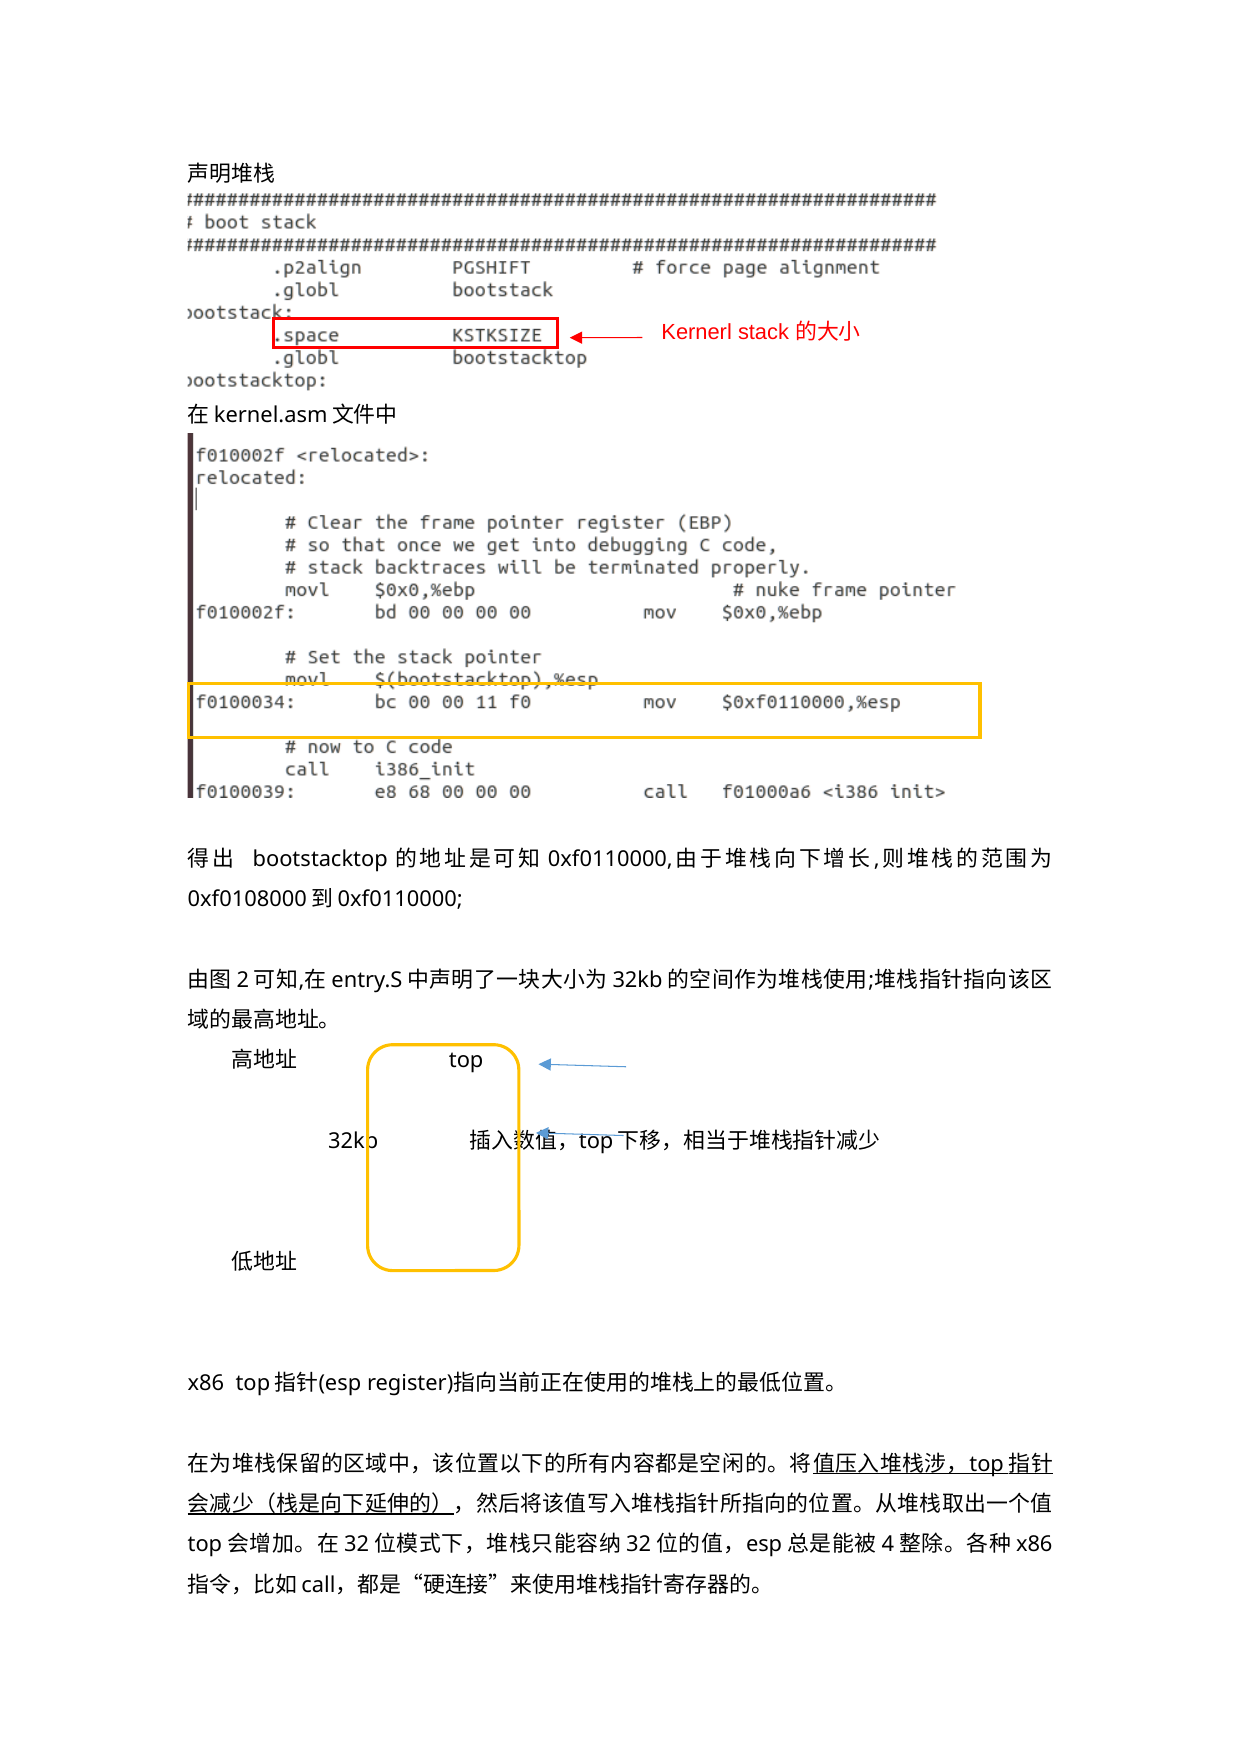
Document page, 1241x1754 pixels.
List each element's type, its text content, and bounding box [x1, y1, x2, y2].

text 由图2可知,在entry.S中声明了一块大小为32kb的空间作为堆栈使用;堆栈指针指向该区域的最高地址。 [187, 958, 1053, 1038]
picture [187, 191, 962, 393]
text 声明堆栈 [187, 151, 1053, 192]
text 32kb 插入数值，top下移，相当于堆栈指针减少 [521, 1119, 1053, 1159]
text 32kb 插入数值，top下移，相当于堆栈指针减少 [231, 1119, 366, 1159]
text x86 top指针(esp register)指向当前正在使用的堆栈上的最低位置。 [187, 1361, 1053, 1401]
text 32kb 插入数值，top下移，相当于堆栈指针减少 [370, 1119, 517, 1159]
picture [187, 433, 1053, 798]
text 高地址 top [231, 1038, 1053, 1078]
text 低地址 [231, 1240, 1053, 1280]
text 在为堆栈保留的区域中，该位置以下的所有内容都是空闲的。将值压入堆栈涉，top指针会减少（栈是向下延伸的），然后将该值写入堆栈指针所指向的位置。从堆栈取出一个值，top会增加。在32位模式下，堆栈只能容纳32位的值，esp总是能被4整除。各种x86指令，比如call，都是“硬连接”来使用堆栈指针寄存器的。 [187, 1441, 1053, 1603]
text 得出 bootstacktop的地址是可知0xf0110000,由于堆栈向下增长,则堆栈的范围为0xf0108000到0xf0110000; [187, 837, 1053, 917]
text 在kernel.asm文件中 [187, 393, 1053, 433]
picture [190, 685, 978, 736]
